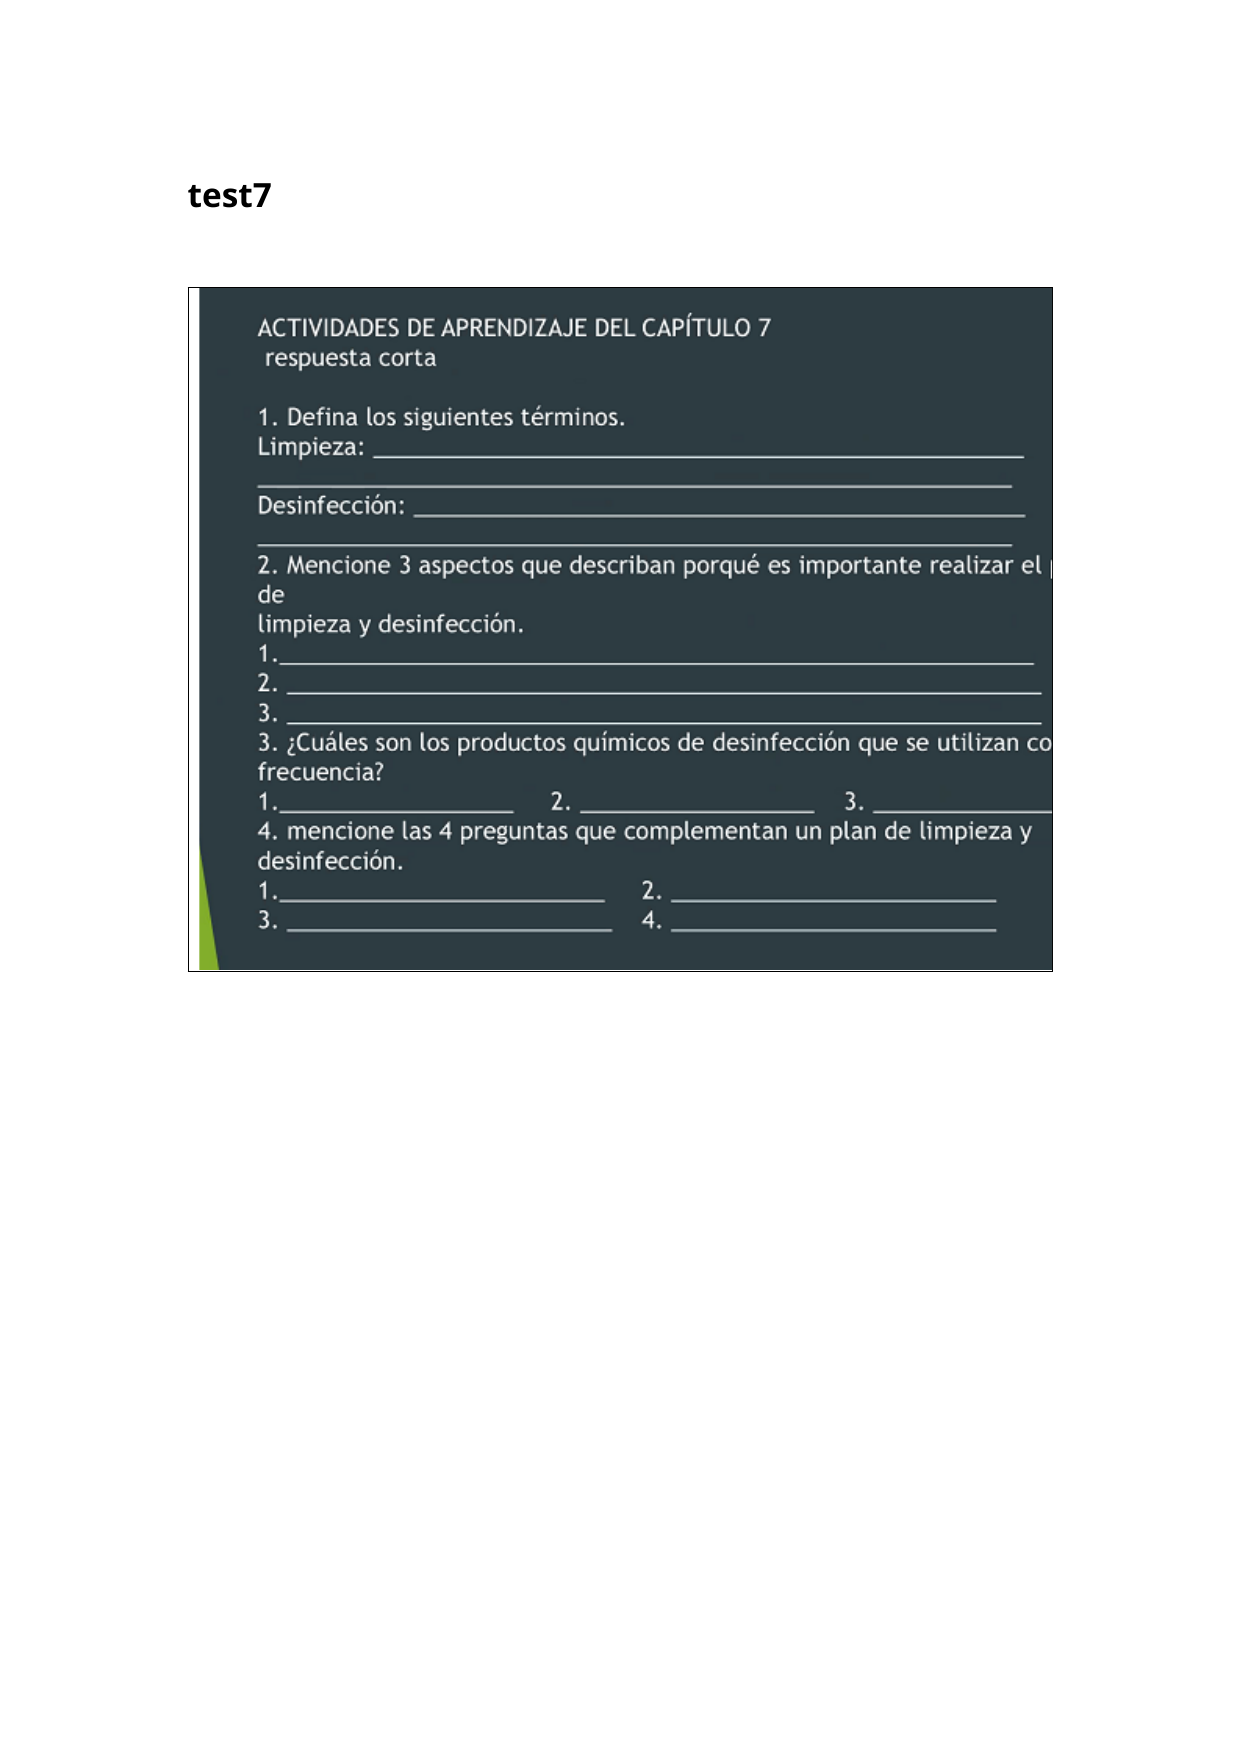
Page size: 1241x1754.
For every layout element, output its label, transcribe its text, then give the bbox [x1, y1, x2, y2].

table_header [189, 288, 1052, 971]
subtitle test7 [187, 162, 1053, 227]
picture [199, 288, 1053, 970]
